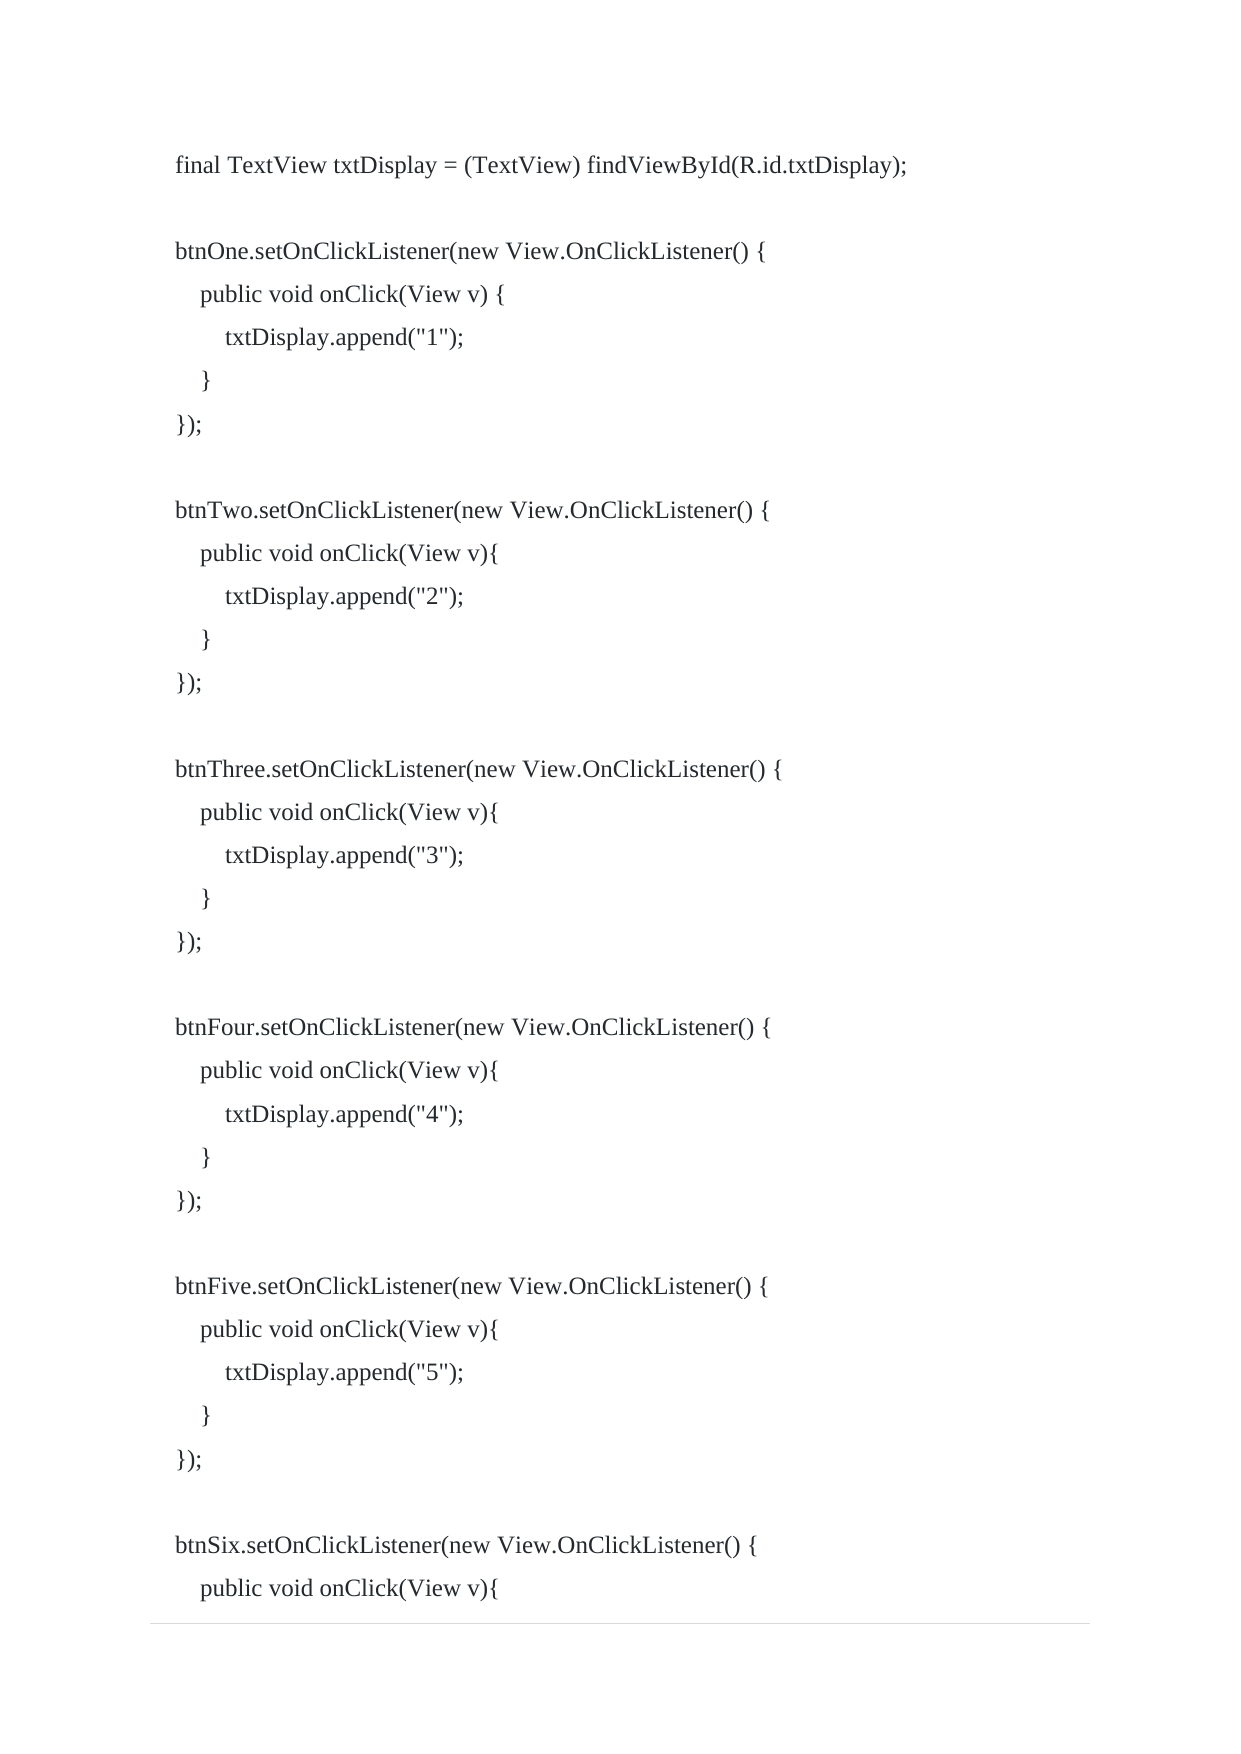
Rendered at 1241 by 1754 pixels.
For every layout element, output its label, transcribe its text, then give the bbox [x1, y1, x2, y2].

text txtDisplay.append("4"); [150, 1099, 1090, 1127]
text final TextView txtDisplay = (TextView) findViewById(R.id.txtDisplay); [150, 150, 1090, 179]
text }); [150, 1444, 1090, 1472]
text txtDisplay.append("3"); [150, 840, 1090, 869]
text txtDisplay.append("2"); [150, 581, 1090, 610]
text } [150, 624, 1090, 653]
text public void onClick(View v){ [150, 538, 1090, 567]
text } [150, 1401, 1090, 1429]
text btnThree.setOnClickListener(new View.OnClickListener() { [150, 754, 1090, 782]
text public void onClick(View v){ [150, 1573, 1090, 1602]
text public void onClick(View v){ [150, 1314, 1090, 1343]
text }); [150, 409, 1090, 437]
text } [150, 366, 1090, 394]
text btnFive.setOnClickListener(new View.OnClickListener() { [150, 1271, 1090, 1300]
text btnOne.setOnClickListener(new View.OnClickListener() { [150, 236, 1090, 265]
text public void onClick(View v) { [150, 279, 1090, 308]
text txtDisplay.append("5"); [150, 1357, 1090, 1386]
text }); [150, 926, 1090, 955]
text }); [150, 667, 1090, 696]
text public void onClick(View v){ [150, 797, 1090, 826]
text public void onClick(View v){ [150, 1056, 1090, 1084]
text btnFour.setOnClickListener(new View.OnClickListener() { [150, 1012, 1090, 1041]
text txtDisplay.append("1"); [150, 322, 1090, 351]
text btnTwo.setOnClickListener(new View.OnClickListener() { [150, 495, 1090, 524]
text btnSix.setOnClickListener(new View.OnClickListener() { [150, 1530, 1090, 1559]
text } [150, 1142, 1090, 1171]
text }); [150, 1185, 1090, 1214]
text } [150, 883, 1090, 912]
